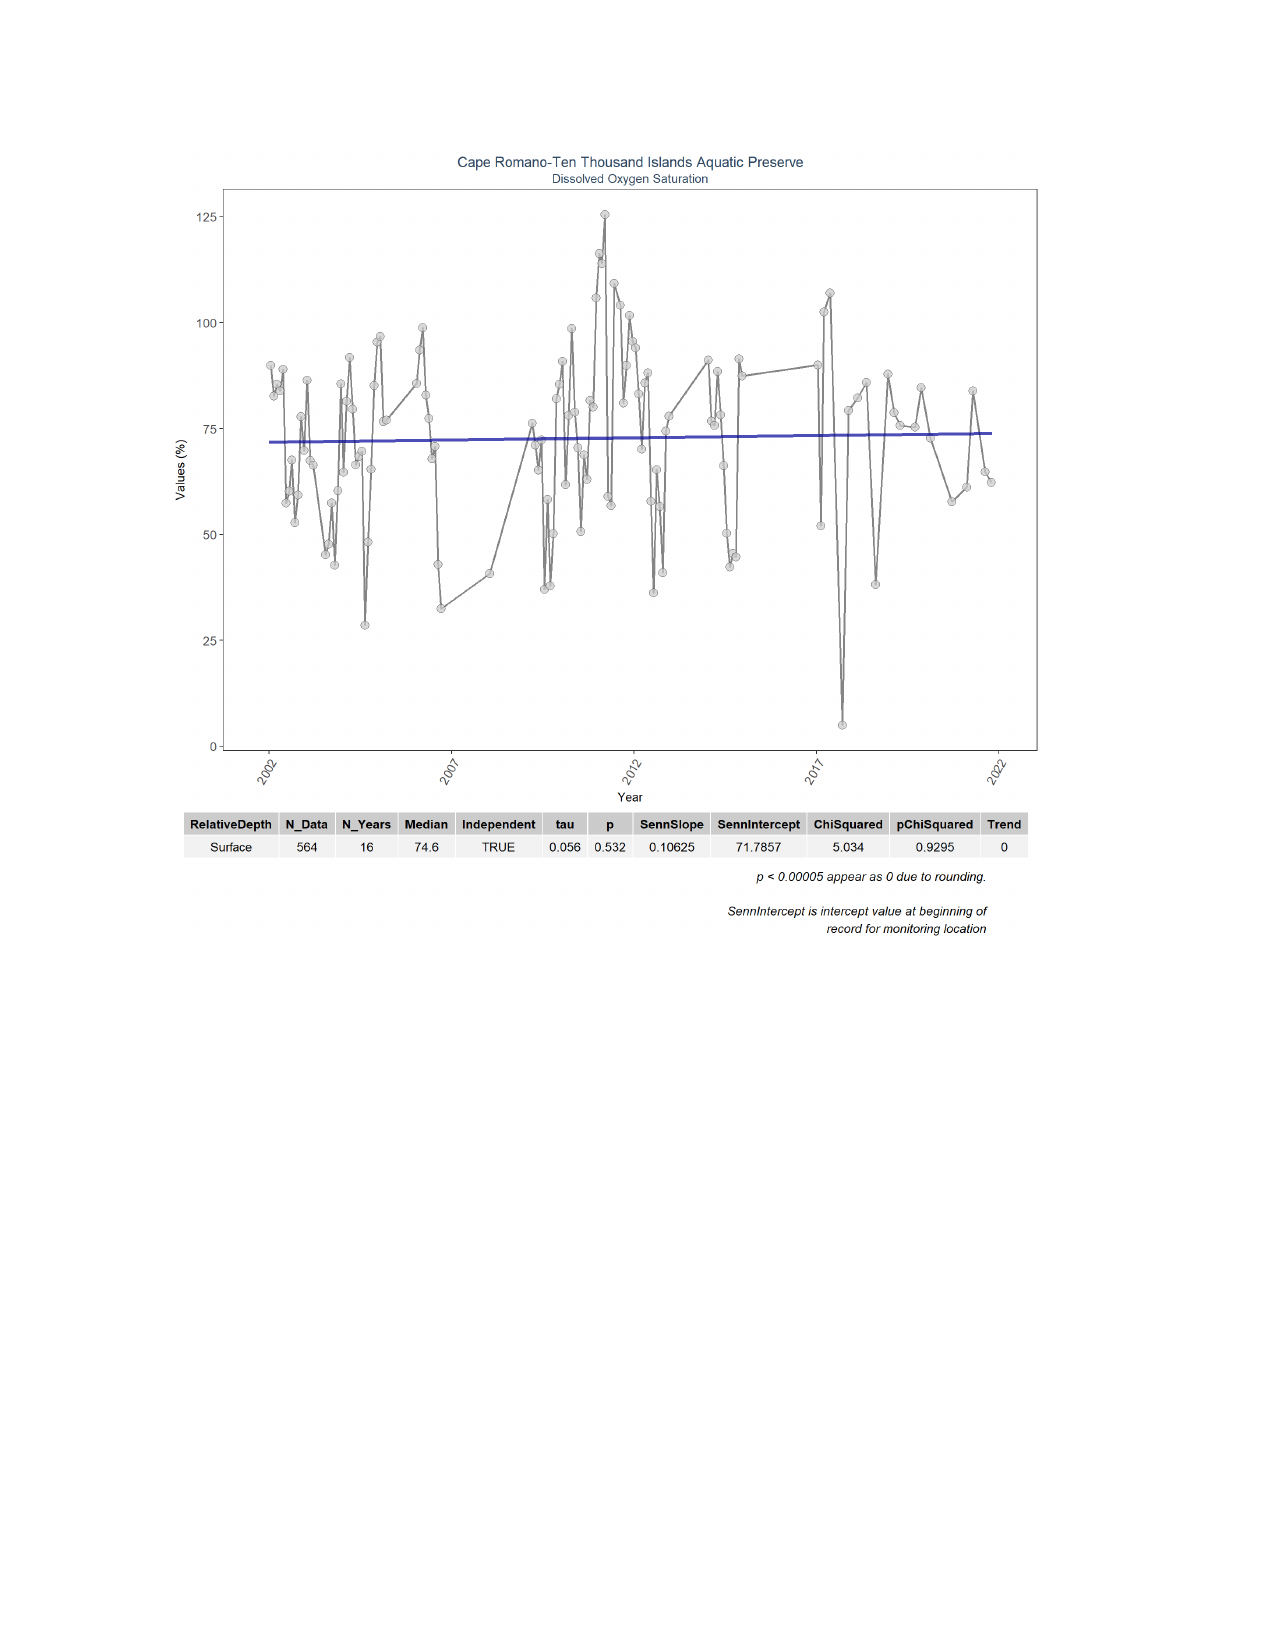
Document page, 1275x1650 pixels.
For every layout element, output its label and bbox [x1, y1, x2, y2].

picture [168, 150, 1044, 938]
